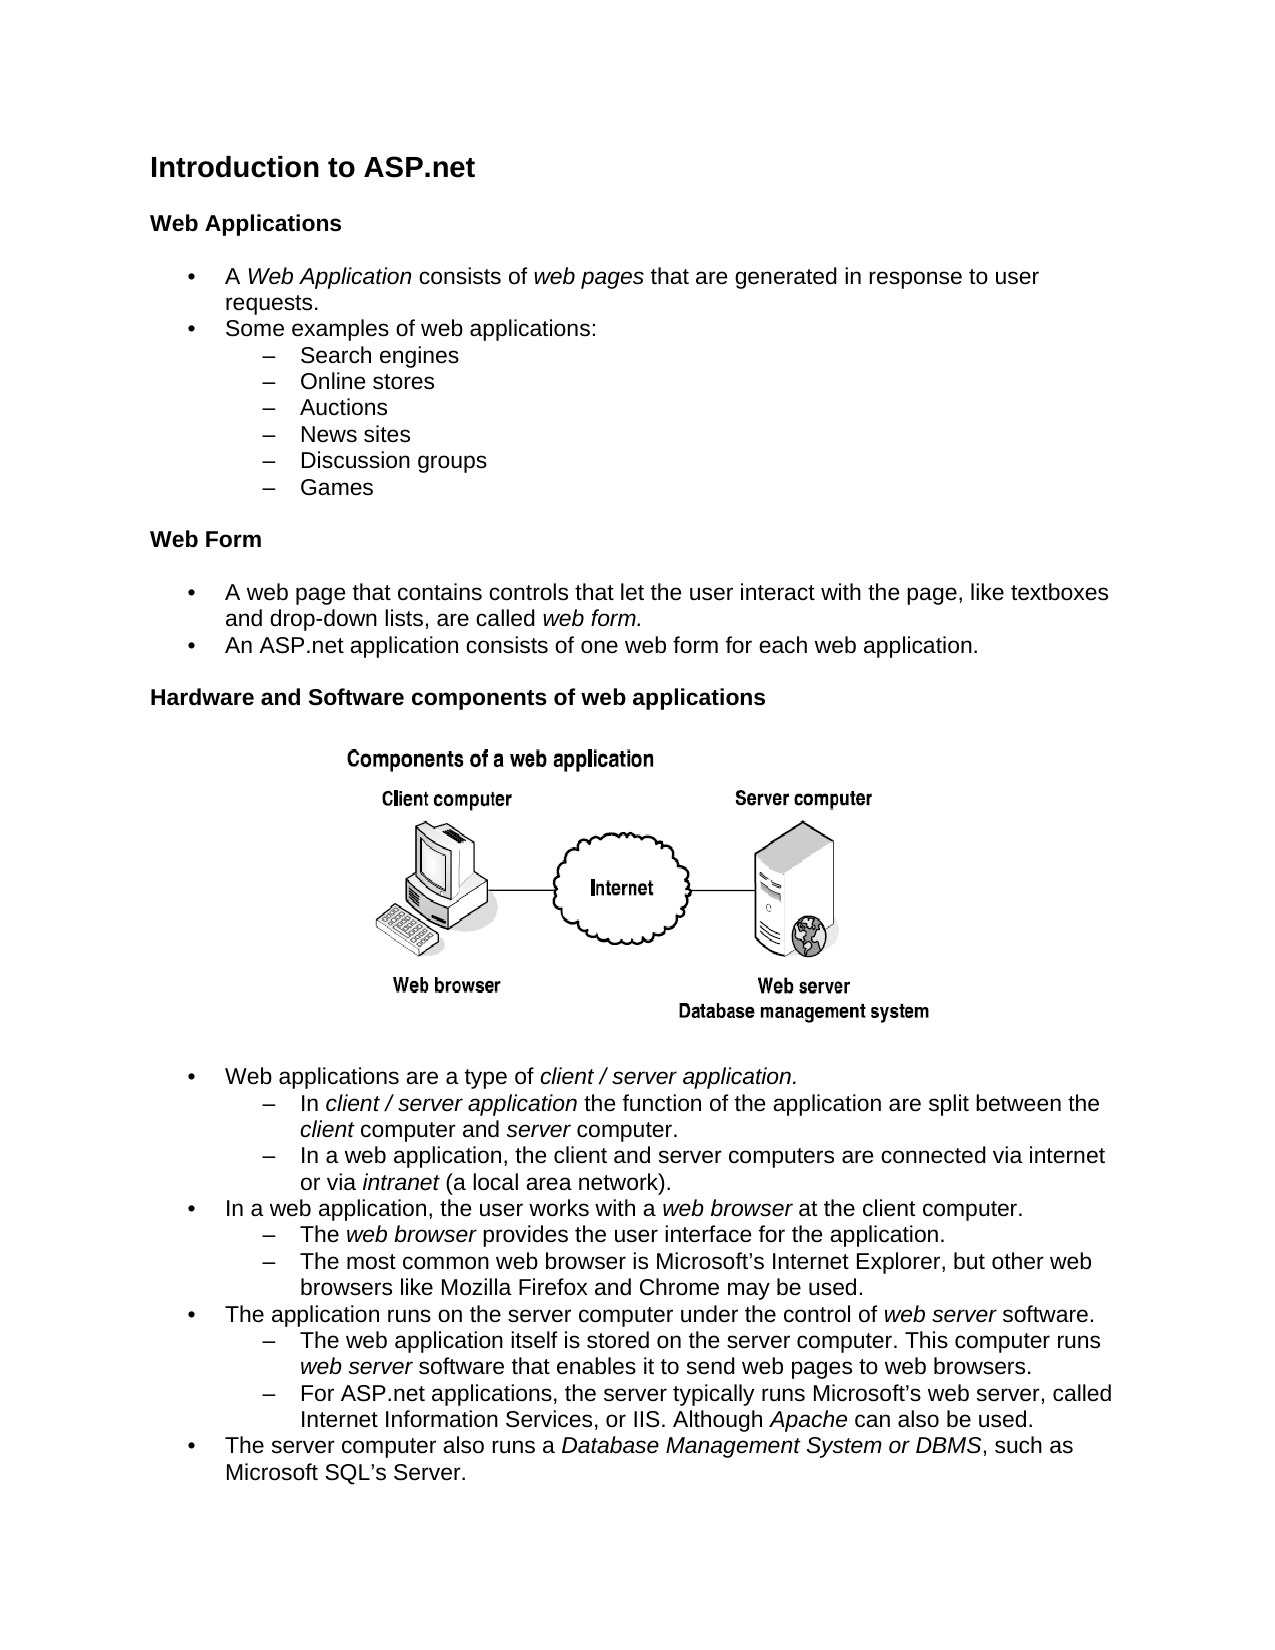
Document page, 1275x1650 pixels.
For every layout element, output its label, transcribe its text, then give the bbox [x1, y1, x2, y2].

list For ASP.net applications, the server typically runs Microsoft’s web server, called Internet Information Services, or IIS. Although Apache can also be used. [262, 1379, 1125, 1432]
list In a web application, the client and server computers are connected via internet or via intranet (a local area network). [262, 1142, 1125, 1195]
list The server computer also runs a Database Management System or DBMS, such as Microsoft SQL’s Server. [187, 1432, 1125, 1485]
text Hardware and Software components of web applications [150, 684, 1125, 711]
list Discussion groups [262, 447, 1125, 473]
list In a web application, the user works with a web browser at the client computer. [187, 1195, 1125, 1221]
list Some examples of web applications: [187, 315, 1125, 342]
list Auctions [262, 394, 1125, 421]
picture [337, 737, 938, 1037]
list The application runs on the server computer under the control of web server software. [187, 1301, 1125, 1327]
list News sites [262, 421, 1125, 447]
list A web page that contains controls that let the user interact with the page, like textboxes and drop-down lists, are called web form. [187, 579, 1125, 632]
text Web Form [150, 526, 1125, 552]
list Online stores [262, 368, 1125, 394]
list Games [262, 473, 1125, 500]
list A Web Application consists of web pages that are generated in response to user requests. [187, 263, 1125, 315]
list The web browser provides the user interface for the application. [262, 1221, 1125, 1248]
list An ASP.net application consists of one web form for each web application. [187, 632, 1125, 658]
list In client / server application the function of the application are split between the client computer and server computer. [262, 1090, 1125, 1142]
text Web Applications [150, 210, 1125, 236]
list The most common web browser is Microsoft’s Internet Explorer, but other web browsers like Mozilla Firefox and Chrome may be used. [262, 1248, 1125, 1301]
list Search engines [262, 342, 1125, 368]
text Introduction to ASP.net [150, 150, 1125, 183]
list Web applications are a type of client / server application. [187, 1063, 1125, 1090]
list The web application itself is stored on the server computer. This computer runs web server software that enables it to send web pages to web browsers. [262, 1327, 1125, 1379]
